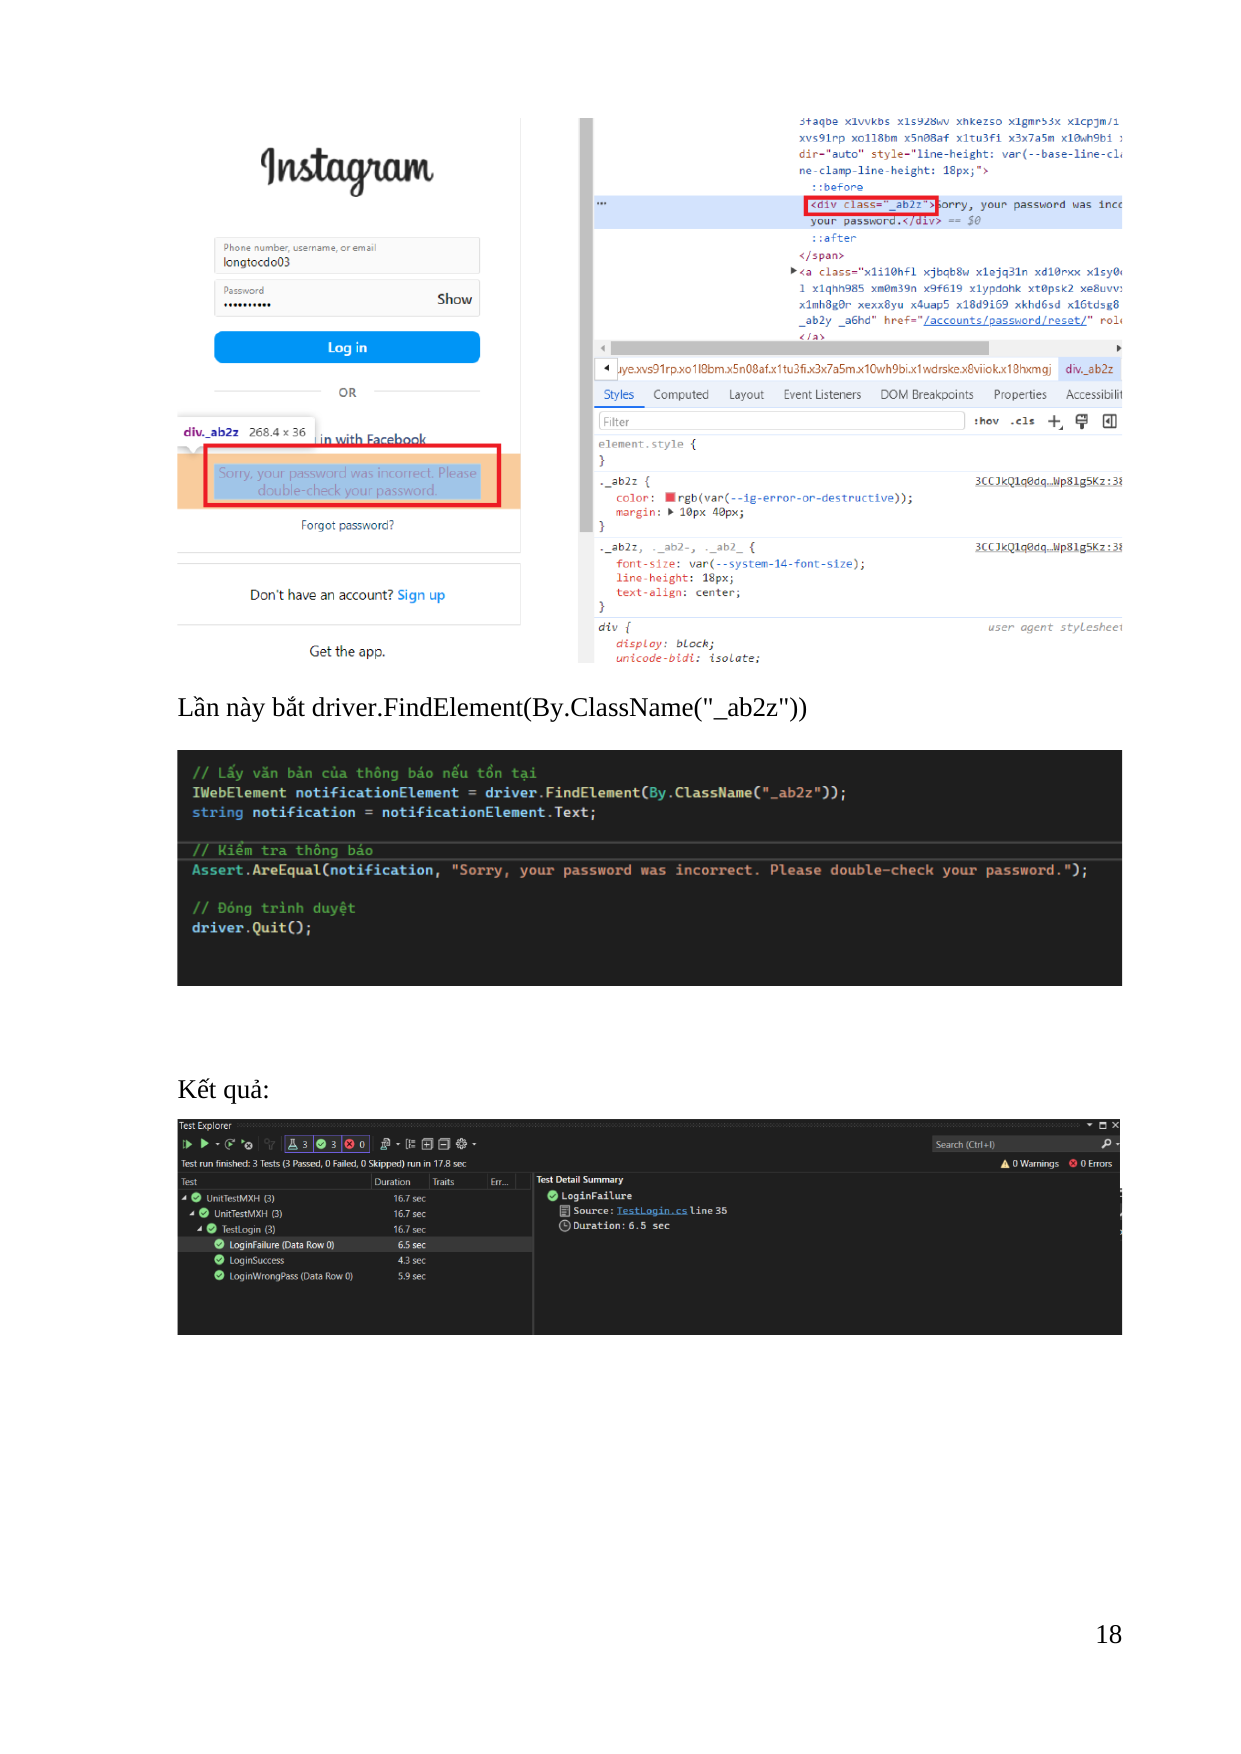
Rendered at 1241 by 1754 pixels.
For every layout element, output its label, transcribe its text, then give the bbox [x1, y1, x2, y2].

text Kết quả: [177, 1073, 1122, 1119]
picture [177, 1119, 1123, 1335]
text Lần này bắt driver.FindElement(By.ClassName("_ab2z")) [177, 691, 1122, 722]
picture [177, 118, 1123, 663]
picture [177, 750, 1123, 986]
